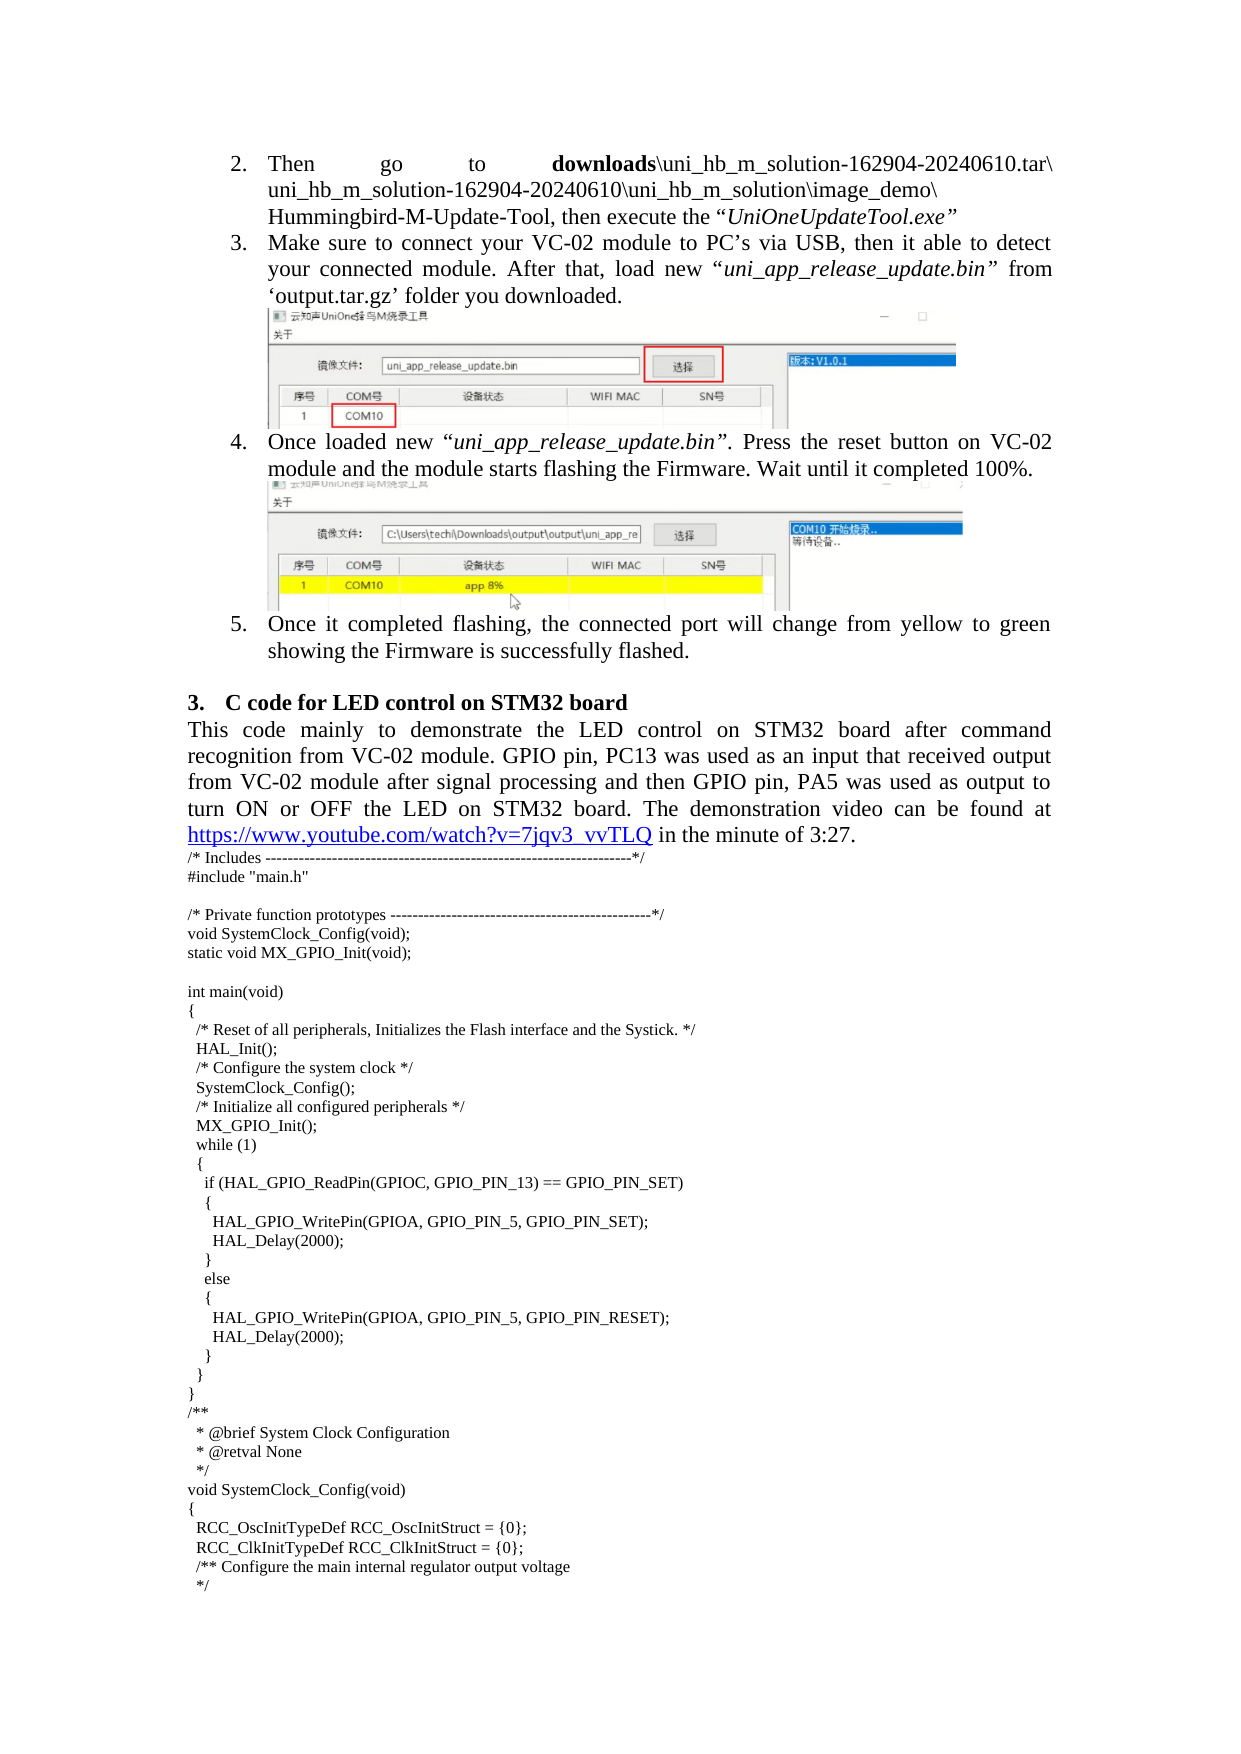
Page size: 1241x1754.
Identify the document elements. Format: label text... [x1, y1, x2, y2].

text */ [187, 1576, 1053, 1595]
text } [187, 1365, 1053, 1384]
picture [267, 481, 963, 611]
text HAL_GPIO_WritePin(GPIOA, GPIO_PIN_5, GPIO_PIN_RESET); [187, 1307, 1053, 1327]
text if (HAL_GPIO_ReadPin(GPIOC, GPIO_PIN_13) == GPIO_PIN_SET) [187, 1173, 1053, 1192]
list Make sure to connect your VC-02 module to PC’s via USB, then it able to detect your connected module. After that, load new “uni_app_release_update.bin” from ‘output.tar.gz’ folder you downloaded. [230, 229, 1053, 308]
list Then go to downloads\uni_hb_m_solution-162904-20240610.tar\uni_hb_m_solution-162904-20240610\uni_hb_m_solution\image_demo\Hummingbird-M-Update-Tool, then execute the “UniOneUpdateTool.exe” [230, 150, 1053, 229]
picture [267, 308, 956, 429]
text RCC_OscInitTypeDef RCC_OscInitStruct = {0}; [187, 1518, 1053, 1537]
text /* Configure the system clock */ [187, 1058, 1053, 1077]
text /* Initialize all configured peripherals */ [187, 1097, 1053, 1116]
text void SystemClock_Config(void) [187, 1480, 1053, 1499]
list Once loaded new “uni_app_release_update.bin”. Press the reset button on VC-02 module and the module starts flashing the Firmware. Wait until it completed 100%. [230, 428, 1053, 481]
text HAL_GPIO_WritePin(GPIOA, GPIO_PIN_5, GPIO_PIN_SET); [187, 1212, 1053, 1231]
text } [187, 1384, 1053, 1403]
list C code for LED control on STM32 board [187, 689, 1053, 716]
text /* Includes ------------------------------------------------------------------*/ [187, 847, 1053, 867]
list Once it completed flashing, the connected port will change from yellow to green showing the Firmware is successfully flashed. [230, 610, 1053, 663]
text else [187, 1269, 1053, 1288]
text { [187, 1288, 1053, 1307]
text HAL_Init(); [187, 1039, 1053, 1058]
text static void MX_GPIO_Init(void); [187, 943, 1053, 962]
text RCC_ClkInitTypeDef RCC_ClkInitStruct = {0}; [187, 1537, 1053, 1557]
text { [187, 1192, 1053, 1212]
text /* Reset of all peripherals, Initializes the Flash interface and the Systick. */ [187, 1020, 1053, 1039]
text } [187, 1346, 1053, 1365]
text /* Private function prototypes -----------------------------------------------*/ [187, 905, 1053, 924]
text This code mainly to demonstrate the LED control on STM32 board after command recognition from VC-02 module. GPIO pin, PC13 was used as an input that received output from VC-02 module after signal processing and then GPIO pin, PA5 was used as output to turn ON or OFF the LED on STM32 board. The demonstration video can be found at https://www.youtube.com/watch?v=7jqv3_vvTLQ in the minute of 3:27. [187, 716, 1053, 847]
text */ [187, 1461, 1053, 1480]
text /** Configure the main internal regulator output voltage [187, 1557, 1053, 1576]
text MX_GPIO_Init(); [187, 1116, 1053, 1135]
text * @brief System Clock Configuration [187, 1422, 1053, 1442]
text /** [187, 1403, 1053, 1422]
text { [187, 1001, 1053, 1020]
text { [187, 1499, 1053, 1518]
text void SystemClock_Config(void); [187, 924, 1053, 943]
text } [187, 1250, 1053, 1269]
text HAL_Delay(2000); [187, 1231, 1053, 1250]
text { [187, 1154, 1053, 1173]
text HAL_Delay(2000); [187, 1327, 1053, 1346]
text SystemClock_Config(); [187, 1077, 1053, 1097]
text while (1) [187, 1135, 1053, 1154]
text #include "main.h" [187, 867, 1053, 886]
text * @retval None [187, 1442, 1053, 1461]
text int main(void) [187, 982, 1053, 1001]
